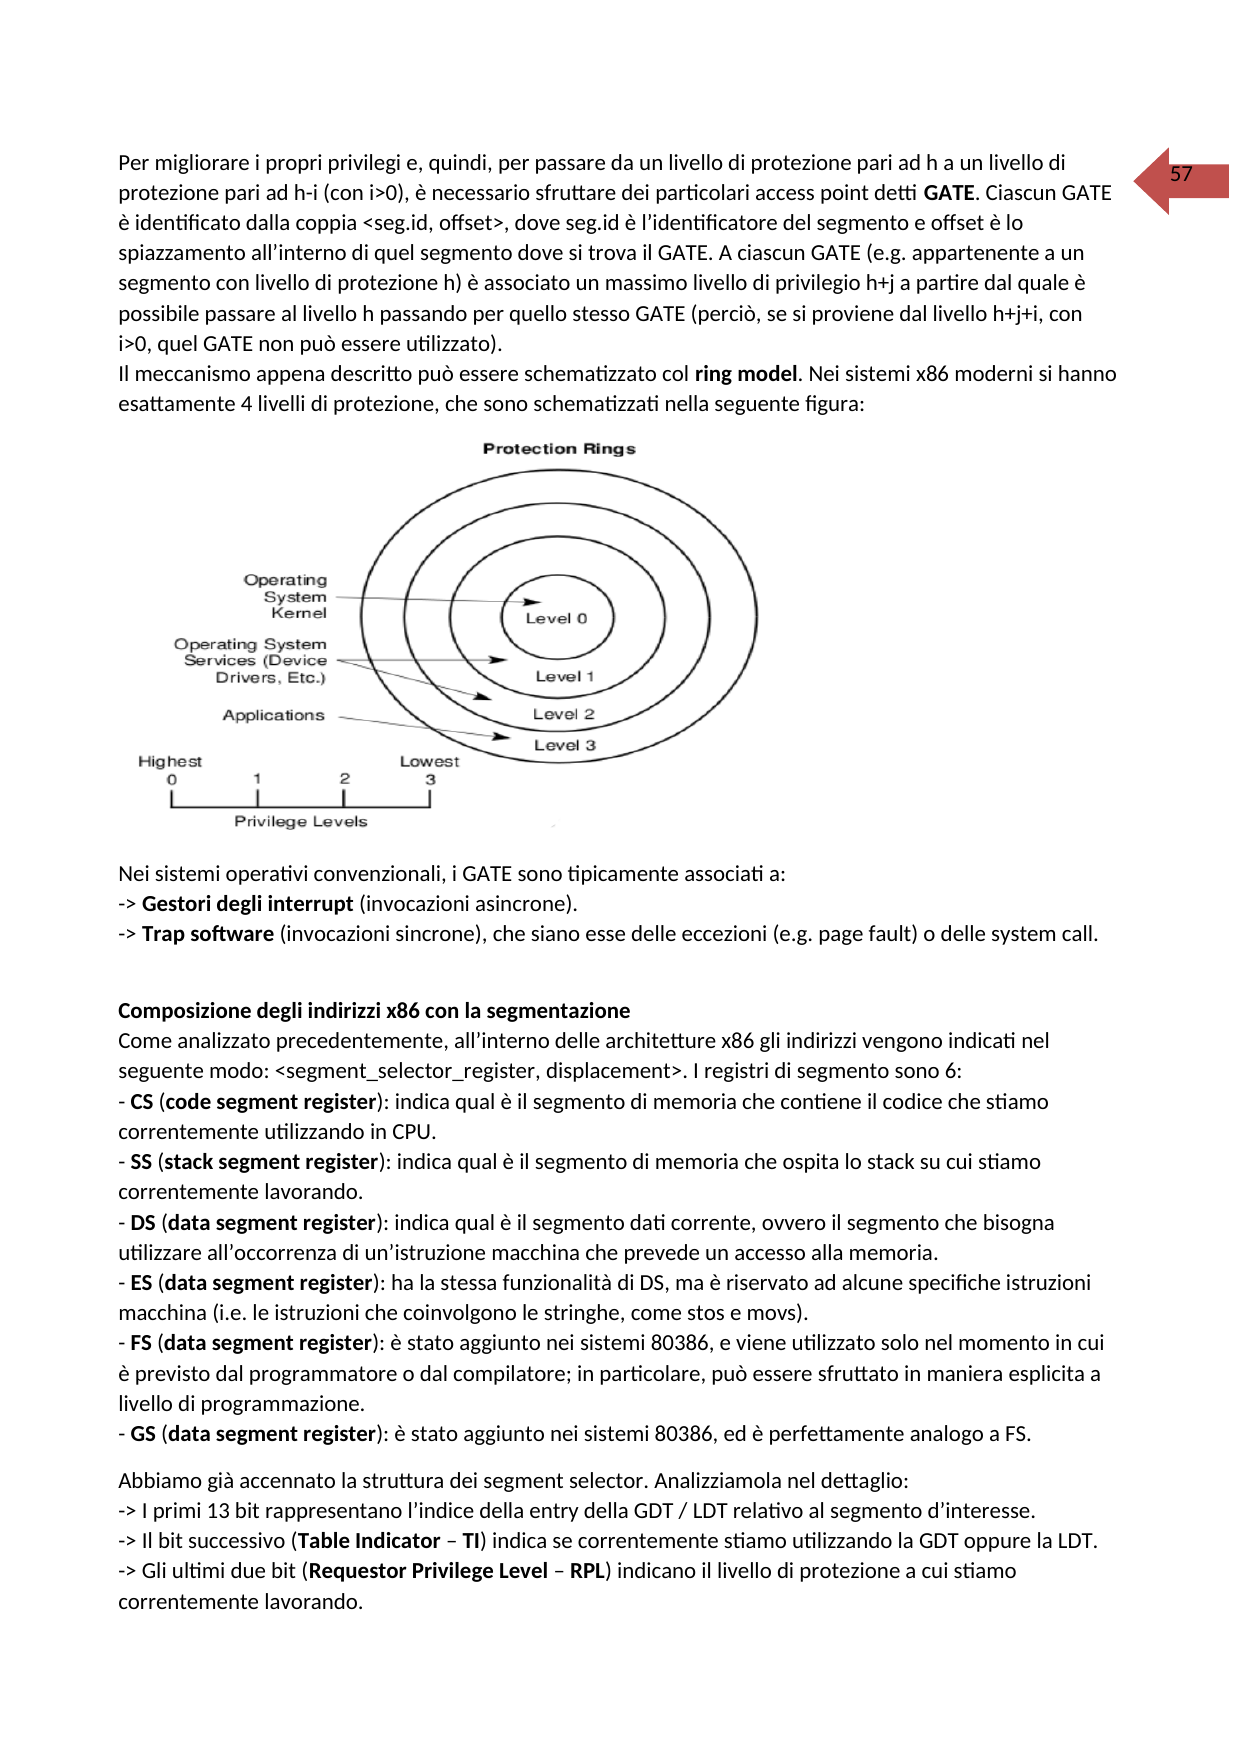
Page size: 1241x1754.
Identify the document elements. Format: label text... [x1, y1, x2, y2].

text Composizione degli indirizzi x86 con la segmentazione Come analizzato precedentemente, all’interno delle architetture x86 gli indirizzi vengono indicati nel seguente modo: <segment_selector_register, displacement>. I registri di segmento sono 6: - CS (code segment register): indica qual è il segmento di memoria che contiene il codice che stiamo correntemente utilizzando in CPU. - SS (stack segment register): indica qual è il segmento di memoria che ospita lo stack su cui stiamo correntemente lavorando. - DS (data segment register): indica qual è il segmento dati corrente, ovvero il segmento che bisogna utilizzare all’occorrenza di un’istruzione macchina che prevede un accesso alla memoria. - ES (data segment register): ha la stessa funzionalità di DS, ma è riservato ad alcune specifiche istruzioni macchina (i.e. le istruzioni che coinvolgono le stringhe, come stos e movs). - FS (data segment register): è stato aggiunto nei sistemi 80386, e viene utilizzato solo nel momento in cui è previsto dal programmatore o dal compilatore; in particolare, può essere sfruttato in maniera esplicita a livello di programmazione. - GS (data segment register): è stato aggiunto nei sistemi 80386, ed è perfettamente analogo a FS. [118, 966, 1122, 1447]
text Nei sistemi operativi convenzionali, i GATE sono tipicamente associati a: -> Gestori degli interrupt (invocazioni asincrone). -> Trap software (invocazioni sincrone), che siano esse delle eccezioni (e.g. page fault) o delle system call. [118, 859, 1122, 947]
picture [118, 436, 774, 840]
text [118, 148, 1122, 417]
text Abbiamo già accennato la struttura dei segment selector. Analizziamola nel dettaglio: -> I primi 13 bit rappresentano l’indice della entry della GDT / LDT relativo al segmento d’interesse. -> Il bit successivo (Table Indicator – TI) indica se correntemente stiamo utilizzando la GDT oppure la LDT. -> Gli ultimi due bit (Requestor Privilege Level – RPL) indicano il livello di protezione a cui stiamo correntemente lavorando. [118, 1466, 1122, 1615]
